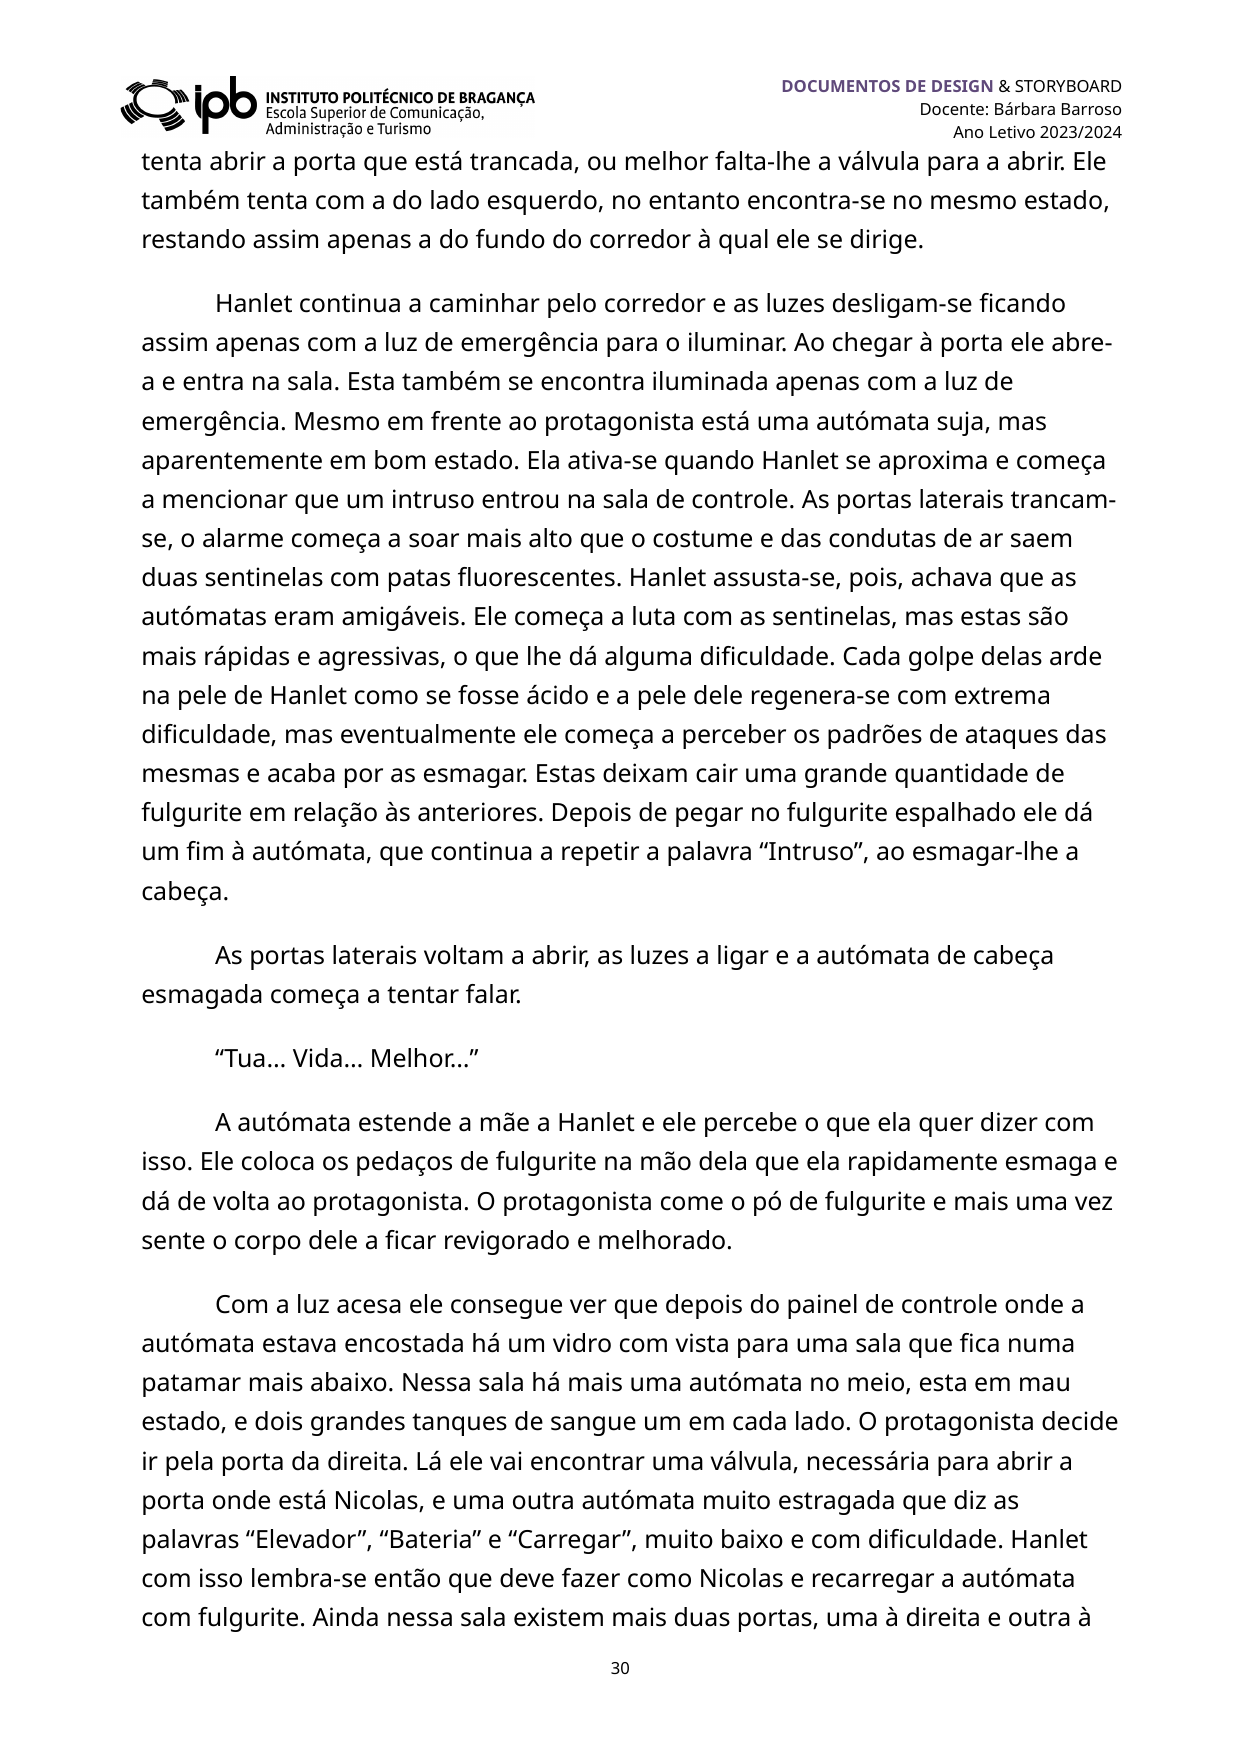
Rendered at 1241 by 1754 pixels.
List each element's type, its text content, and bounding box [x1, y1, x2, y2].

picture [120, 76, 535, 138]
text A autómata estende a mãe a Hanlet e ele percebe o que ela quer dizer com isso. Ele coloca os pedaços de fulgurite na mão dela que ela rapidamente esmaga e dá de volta ao protagonista. O protagonista come o pó de fulgurite e mais uma vez sente o corpo dele a ficar revigorado e melhorado. [141, 1105, 1122, 1256]
text As portas laterais voltam a abrir, as luzes a ligar e a autómata de cabeça esmagada começa a tentar falar. [141, 937, 1122, 1011]
text Hanlet continua a caminhar pelo corredor e as luzes desligam-se ficando assim apenas com a luz de emergência para o iluminar. Ao chegar à porta ele abre-a e entra na sala. Esta também se encontra iluminada apenas com a luz de emergência. Mesmo em frente ao protagonista está uma autómata suja, mas aparentemente em bom estado. Ela ativa-se quando Hanlet se aproxima e começa a mencionar que um intruso entrou na sala de controle. As portas laterais trancam-se, o alarme começa a soar mais alto que o costume e das condutas de ar saem duas sentinelas com patas fluorescentes. Hanlet assusta-se, pois, achava que as autómatas eram amigáveis. Ele começa a luta com as sentinelas, mas estas são mais rápidas e agressivas, o que lhe dá alguma dificuldade. Cada golpe delas arde na pele de Hanlet como se fosse ácido e a pele dele regenera-se com extrema dificuldade, mas eventualmente ele começa a perceber os padrões de ataques das mesmas e acaba por as esmagar. Estas deixam cair uma grande quantidade de fulgurite em relação às anteriores. Depois de pegar no fulgurite espalhado ele dá um fim à autómata, que continua a repetir a palavra “Intruso”, ao esmagar-lhe a cabeça. [141, 286, 1122, 907]
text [141, 143, 1122, 256]
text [141, 1286, 1122, 1634]
text “Tua… Vida… Melhor…” [141, 1041, 1122, 1075]
